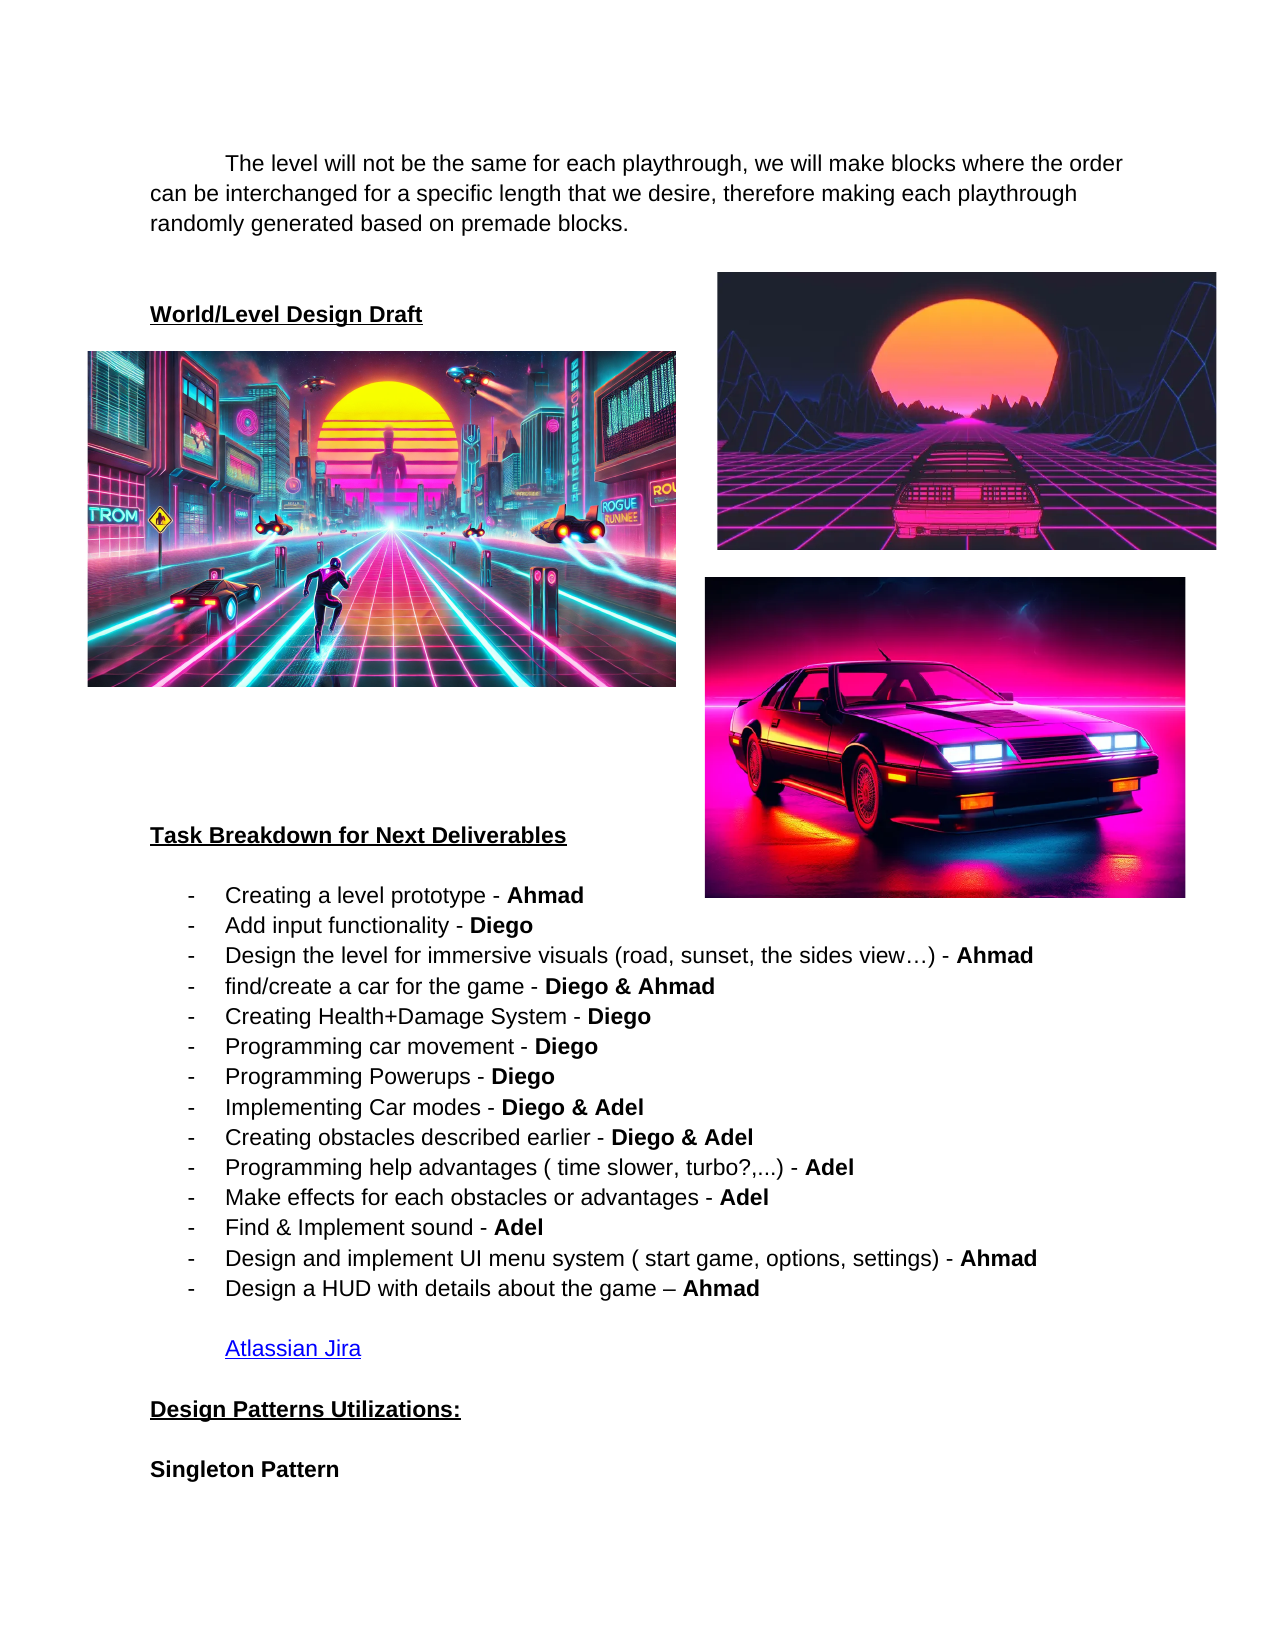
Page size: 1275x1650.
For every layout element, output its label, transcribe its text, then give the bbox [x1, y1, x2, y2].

text Design Patterns Utilizations: [150, 1396, 1125, 1422]
text Atlassian Jira [225, 1335, 1125, 1362]
text The level will not be the same for each playthrough, we will make blocks where the order can be interchanged for a specific length that we desire, therefore making each playthrough randomly generated based on premade blocks. [150, 150, 1125, 237]
list Creating a level prototype - Ahmad [187, 882, 1125, 908]
list Find & Implement sound - Adel [187, 1214, 1125, 1241]
list Design a HUD with details about the game – Ahmad [187, 1275, 1125, 1301]
list Design the level for immersive visuals (road, sunset, the sides view…) - Ahmad [187, 942, 1125, 969]
list Programming car movement - Diego [187, 1033, 1125, 1059]
picture [717, 272, 1217, 550]
picture [704, 577, 1186, 898]
list Creating obstacles described earlier - Diego & Adel [187, 1124, 1125, 1150]
list Make effects for each obstacles or advantages - Adel [187, 1184, 1125, 1211]
list Implementing Car modes - Diego & Adel [187, 1093, 1125, 1120]
text Task Breakdown for Next Deliverables [150, 822, 704, 848]
picture [87, 351, 676, 687]
list Design and implement UI menu system ( start game, options, settings) - Ahmad [187, 1244, 1125, 1271]
text Singleton Pattern [150, 1456, 1125, 1482]
list Programming help advantages ( time slower, turbo?,...) - Adel [187, 1154, 1125, 1180]
list find/create a car for the game - Diego & Ahmad [187, 973, 1125, 999]
list Add input functionality - Diego [187, 912, 1125, 939]
list Creating Health+Damage System - Diego [187, 1003, 1125, 1029]
list Programming Powerups - Diego [187, 1063, 1125, 1090]
text World/Level Design Draft [150, 301, 717, 327]
